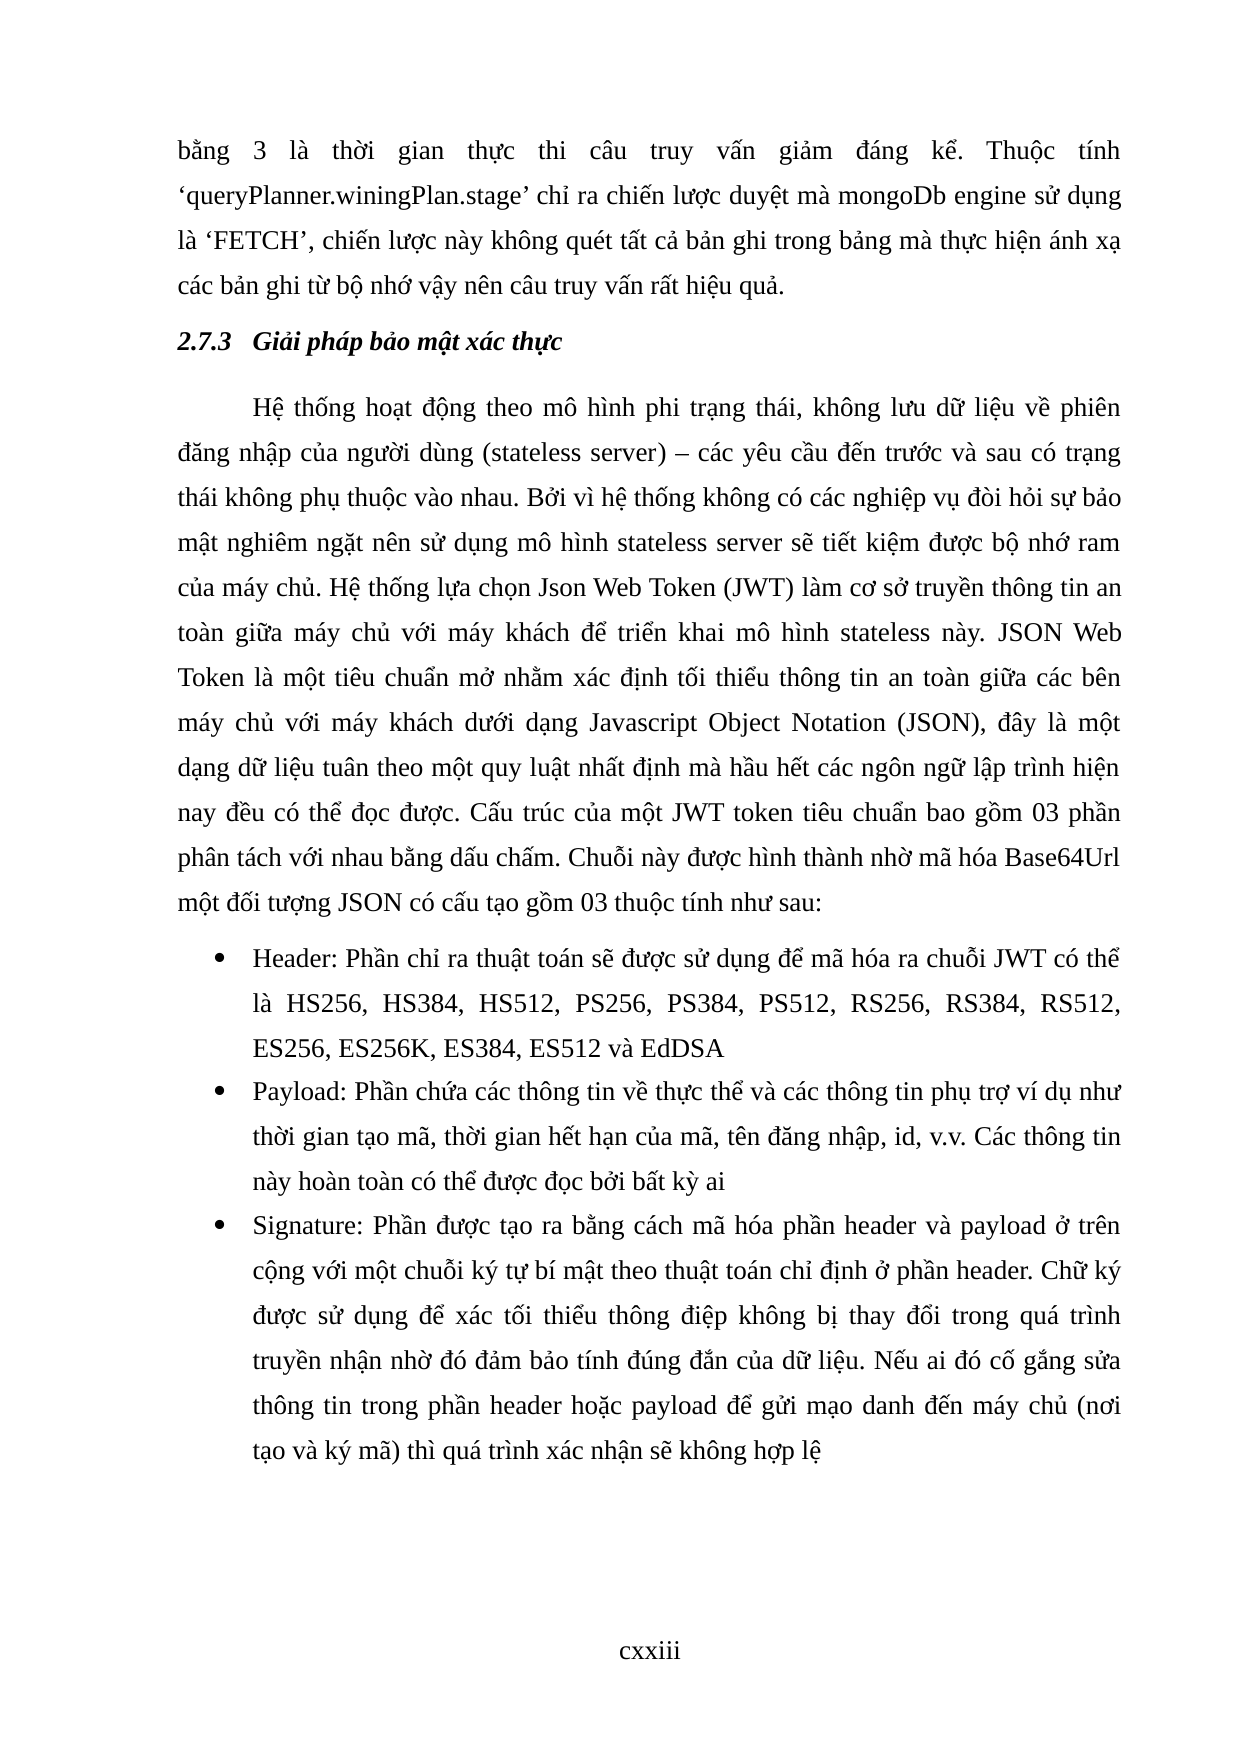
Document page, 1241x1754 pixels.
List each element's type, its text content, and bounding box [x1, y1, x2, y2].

subtitle Giải pháp bảo mật xác thực [177, 322, 1122, 359]
list Signature: Phần được tạo ra bằng cách mã hóa phần header và payload ở trên cộng với một chuỗi ký tự bí mật theo thuật toán chỉ định ở phần header. Chữ ký được sử dụng để xác tối thiểu thông điệp không bị thay đổi trong quá trình truyền nhận nhờ đó đảm bảo tính đúng đắn của dữ liệu. Nếu ai đó cố gắng sửa thông tin trong phần header hoặc payload để gửi mạo danh đến máy chủ (nơi tạo và ký mã) thì quá trình xác nhận sẽ không hợp lệ [215, 1206, 1122, 1468]
list Header: Phần chỉ ra thuật toán sẽ được sử dụng để mã hóa ra chuỗi JWT có thể là HS256, HS384, HS512, PS256, PS384, PS512, RS256, RS384, RS512, ES256, ES256K, ES384, ES512 và EdDSA [215, 939, 1122, 1066]
list Payload: Phần chứa các thông tin về thực thể và các thông tin phụ trợ ví dụ như thời gian tạo mã, thời gian hết hạn của mã, tên đăng nhập, id, v.v. Các thông tin này hoàn toàn có thể được đọc bởi bất kỳ ai [215, 1072, 1122, 1200]
text Hệ thống hoạt động theo mô hình phi trạng thái, không lưu dữ liệu về phiên đăng nhập của người dùng (stateless server) – các yêu cầu đến trước và sau có trạng thái không phụ thuộc vào nhau. Bởi vì hệ thống không có các nghiệp vụ đòi hỏi sự bảo mật nghiêm ngặt nên sử dụng mô hình stateless server sẽ tiết kiệm được bộ nhớ ram của máy chủ. Hệ thống lựa chọn Json Web Token (JWT) làm cơ sở truyền thông tin an toàn giữa máy chủ với máy khách để triển khai mô hình stateless này. JSON Web Token là một tiêu chuẩn mở nhằm xác định tối thiểu thông tin an toàn giữa các bên máy chủ với máy khách dưới dạng Javascript Object Notation (JSON), đây là một dạng dữ liệu tuân theo một quy luật nhất định mà hầu hết các ngôn ngữ lập trình hiện nay đều có thể đọc được. Cấu trúc của một JWT token tiêu chuẩn bao gồm 03 phần phân tách với nhau bằng dấu chấm. Chuỗi này được hình thành nhờ mã hóa Base64Url một đối tượng JSON có cấu tạo gồm 03 thuộc tính như sau: [177, 388, 1122, 920]
